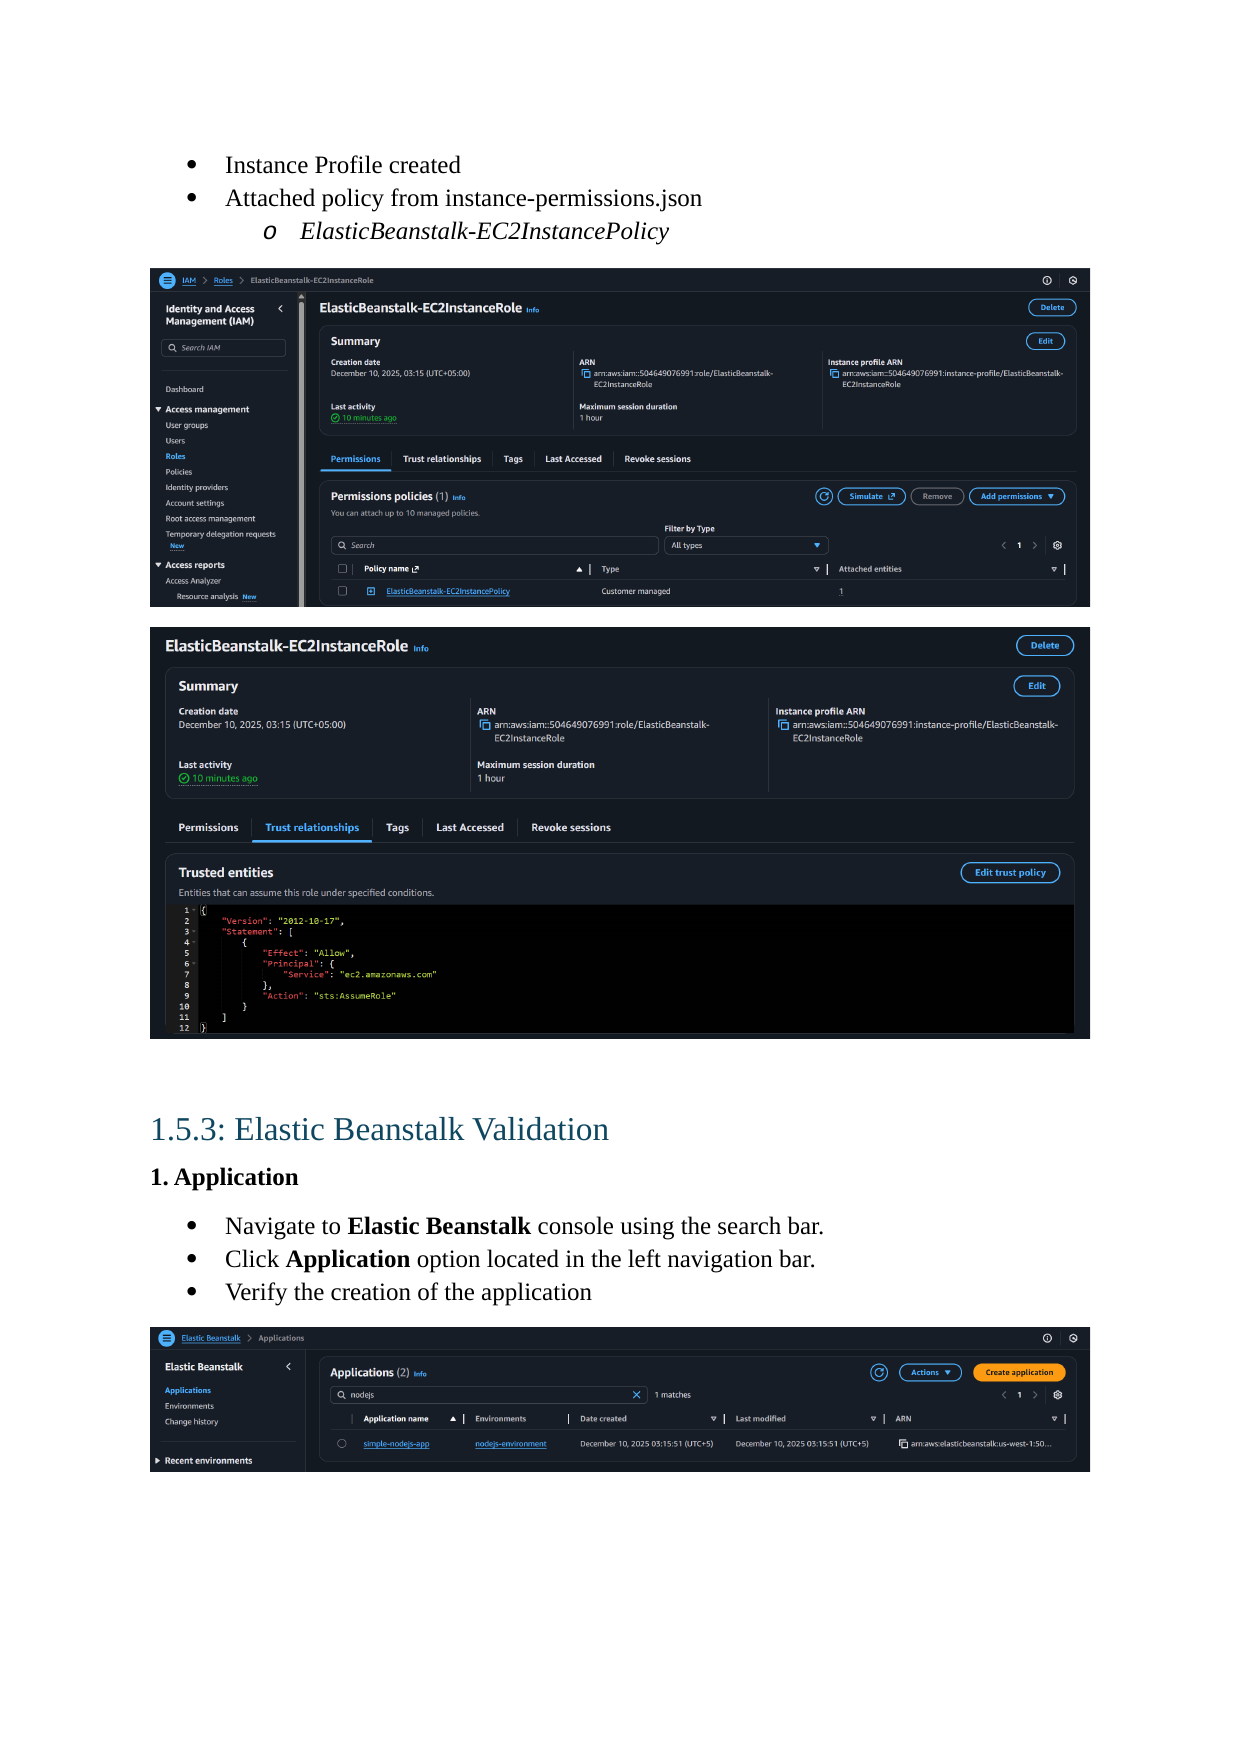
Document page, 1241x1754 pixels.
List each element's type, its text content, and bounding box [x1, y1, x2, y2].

picture [150, 268, 1091, 607]
picture [150, 1327, 1091, 1472]
list Verify the creation of the application [187, 1277, 1090, 1306]
list ElasticBeanstalk-EC2InstancePolicy [262, 216, 1090, 247]
list Instance Profile created [187, 150, 1090, 179]
list Click Application option located in the left navigation bar. [187, 1244, 1090, 1273]
text 1. Application [150, 1162, 1090, 1190]
list Attached policy from instance-permissions.json [187, 183, 1090, 212]
list Navigate to Elastic Beanstalk console using the search bar. [187, 1211, 1090, 1240]
subtitle 1.5.3: Elastic Beanstalk Validation [150, 1109, 1090, 1147]
picture [150, 627, 1091, 1039]
